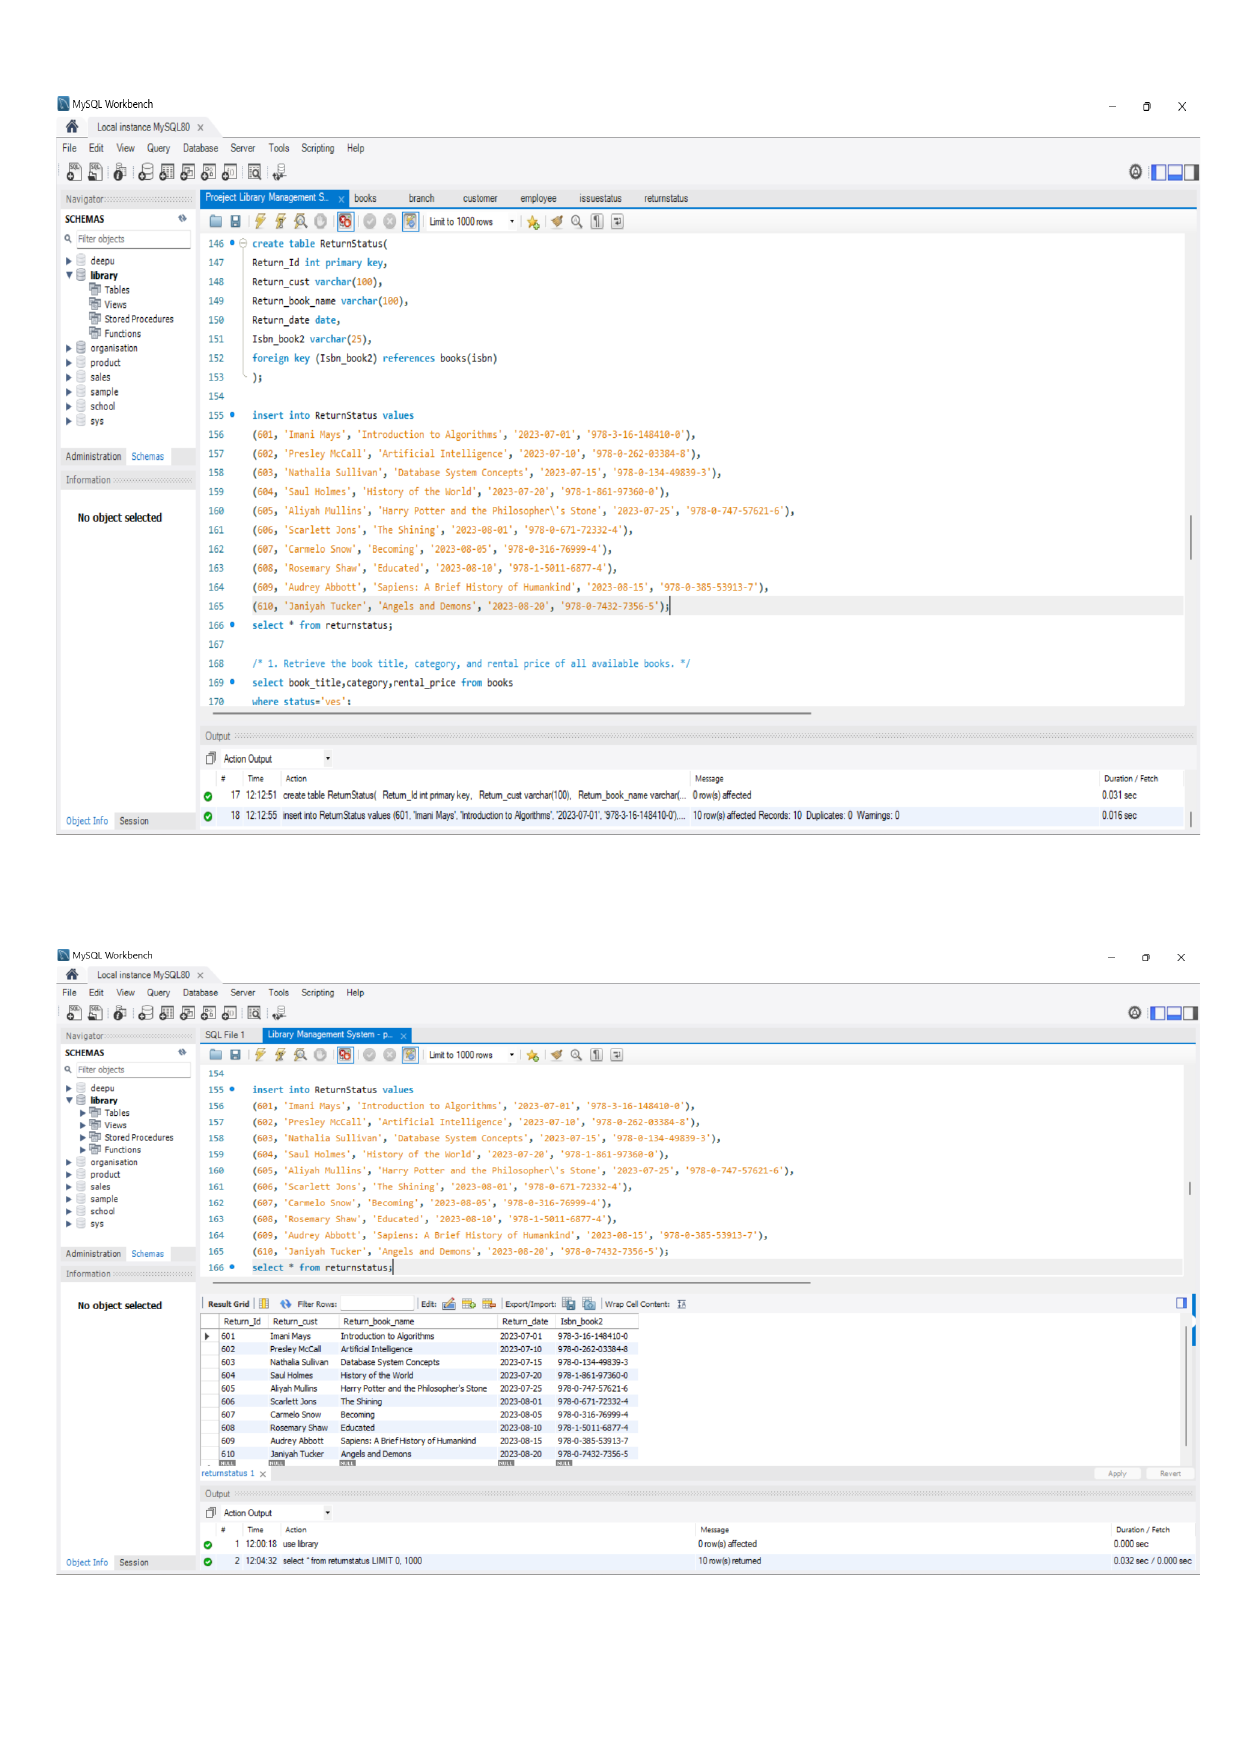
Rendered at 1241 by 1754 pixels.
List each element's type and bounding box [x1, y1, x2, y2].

picture [56, 93, 1200, 835]
picture [56, 946, 1200, 1575]
